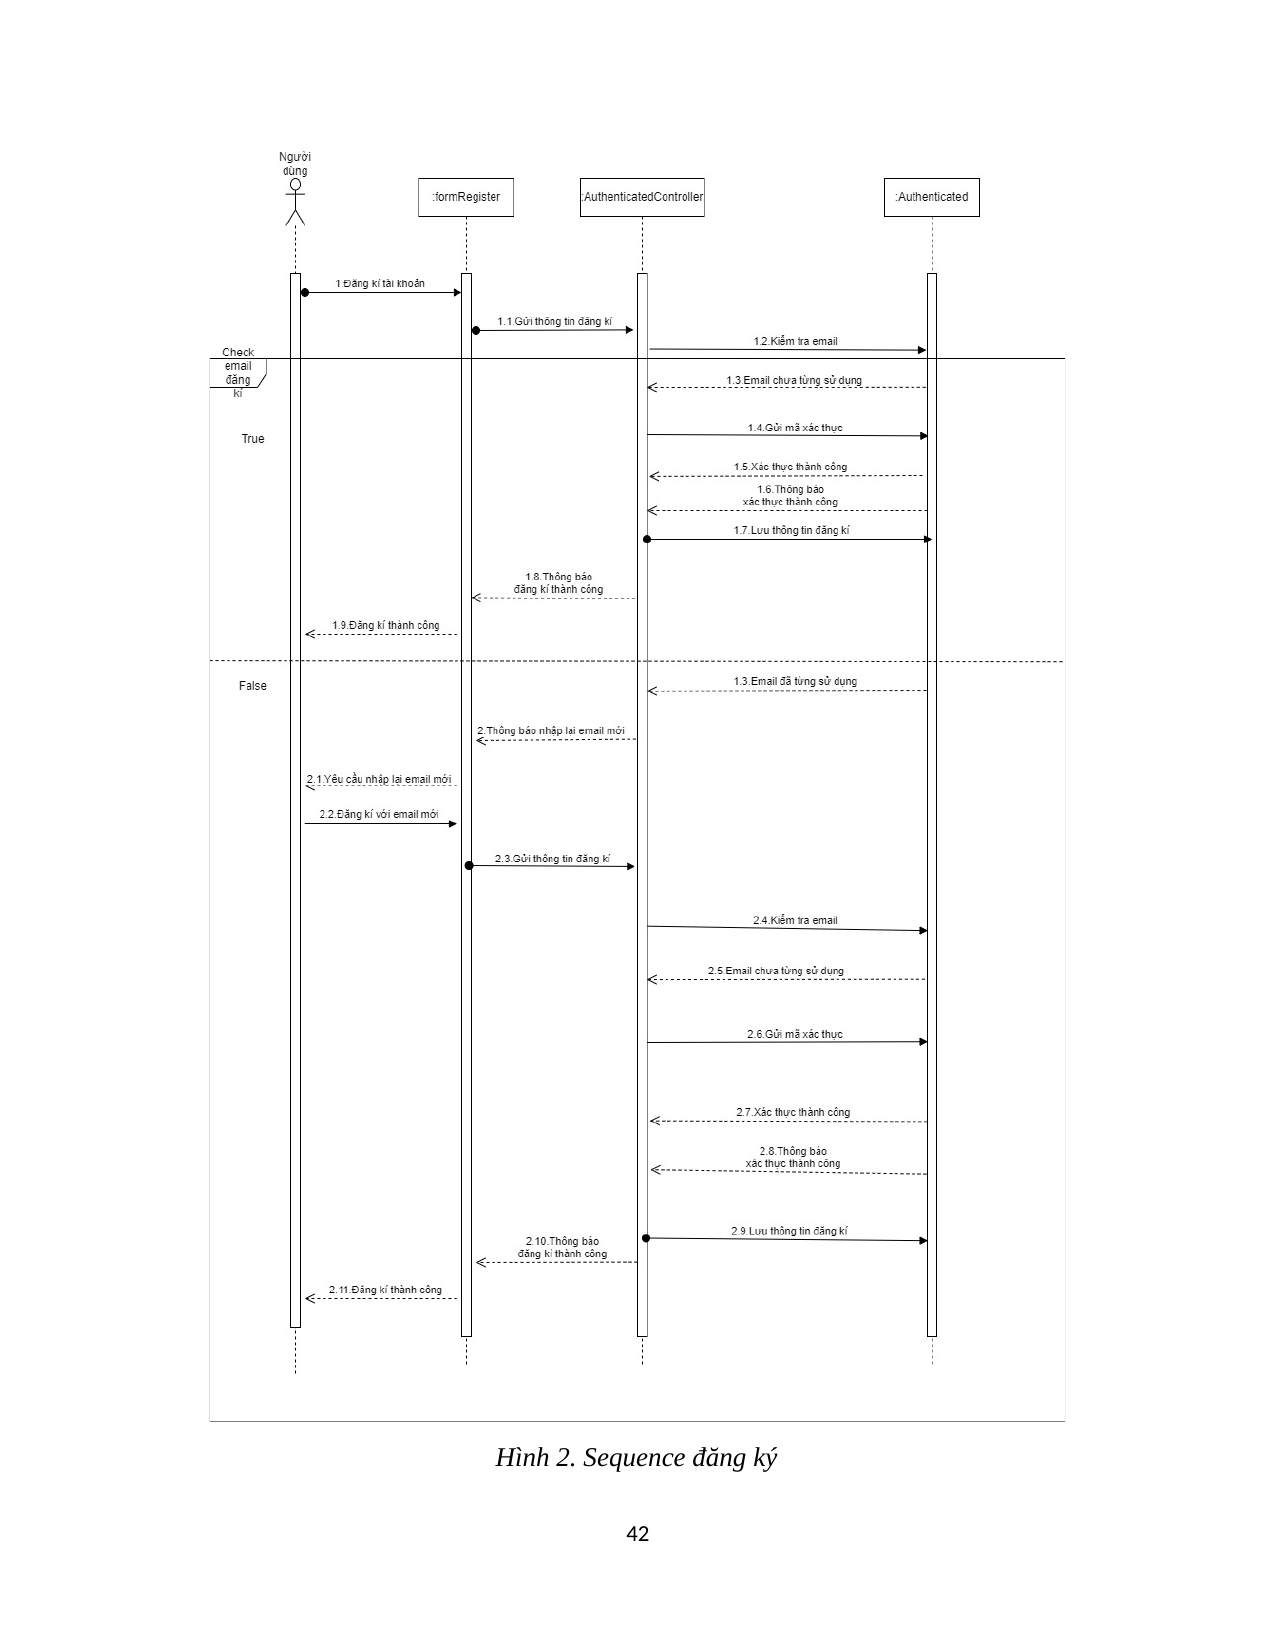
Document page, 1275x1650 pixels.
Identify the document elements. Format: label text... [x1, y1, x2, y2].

text Hình 2. Sequence đăng ký [150, 1441, 1125, 1472]
picture [209, 150, 1066, 1422]
